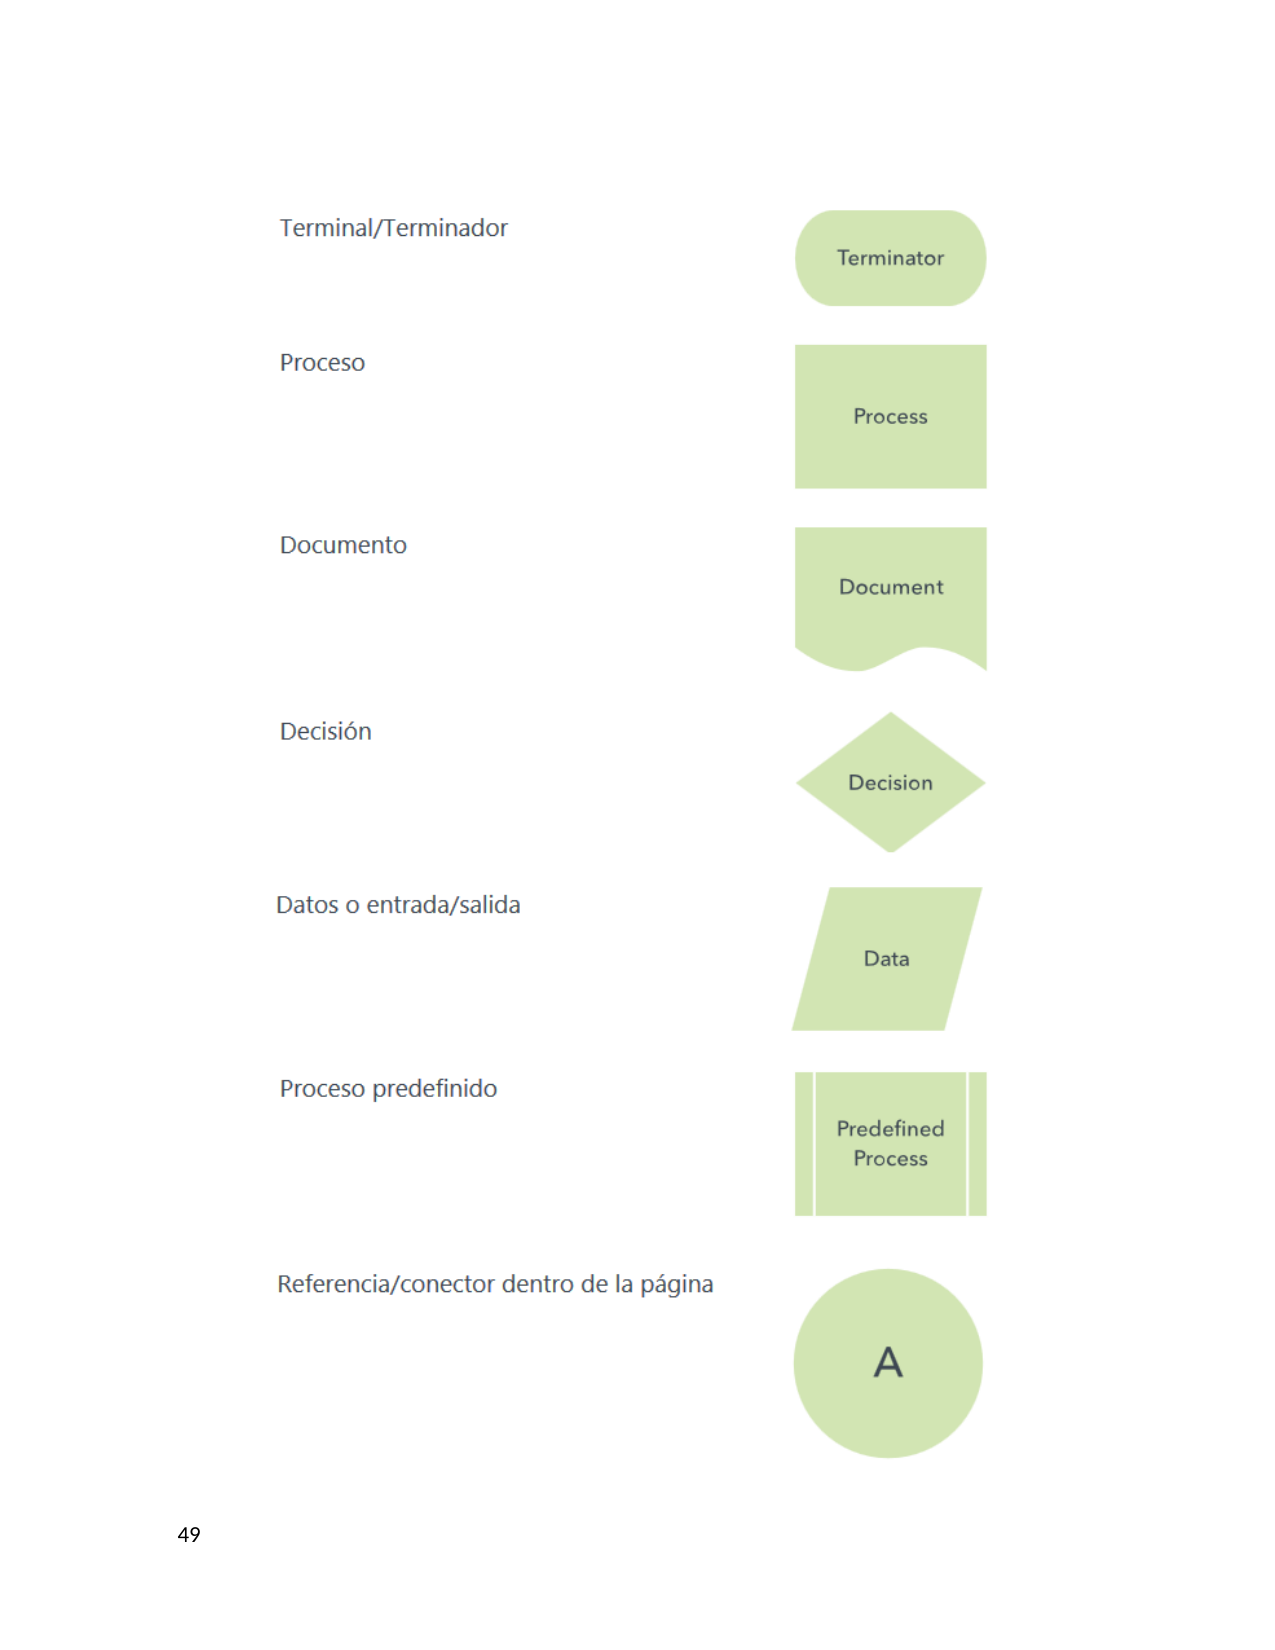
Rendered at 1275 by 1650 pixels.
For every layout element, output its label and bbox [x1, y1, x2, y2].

picture [177, 147, 1098, 1493]
